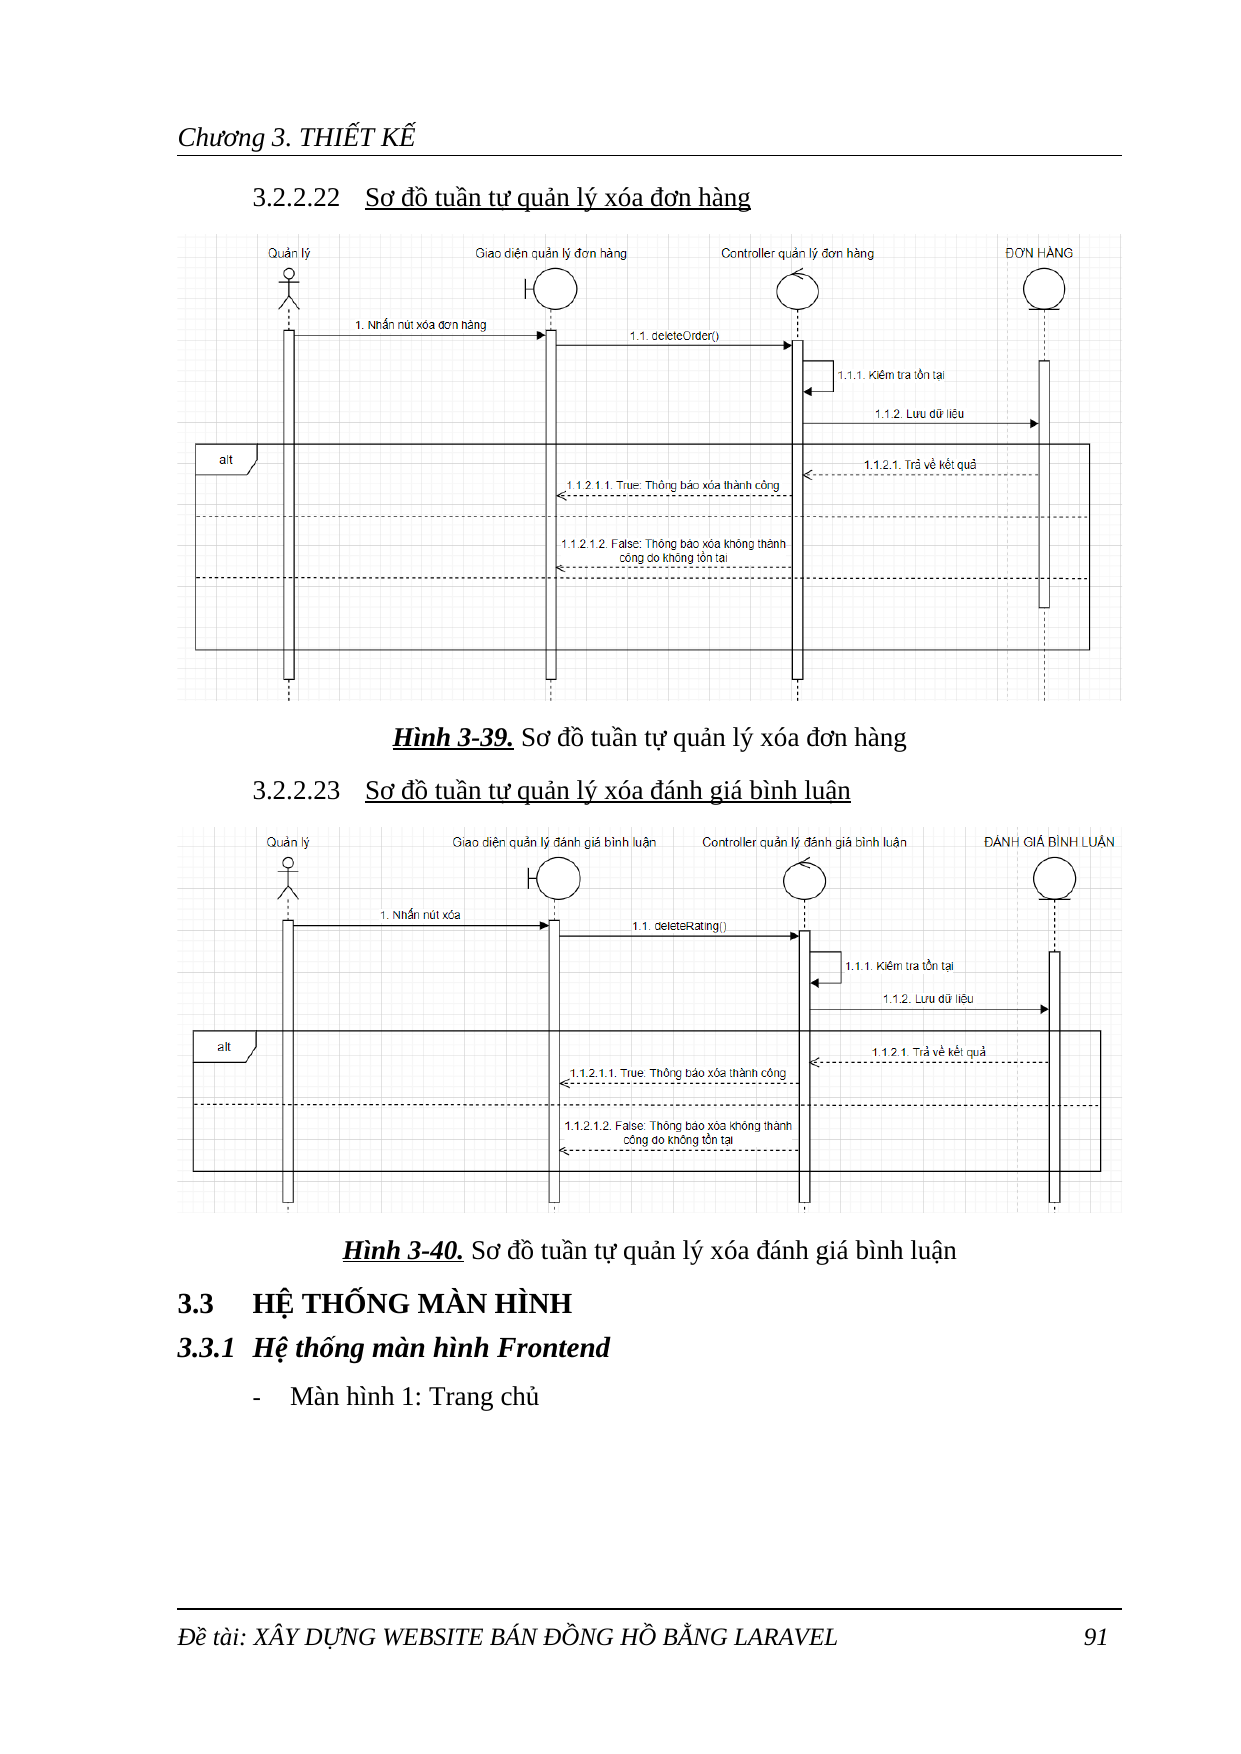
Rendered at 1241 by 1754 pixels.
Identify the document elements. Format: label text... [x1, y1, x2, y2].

text Hình 3-40. Sơ đồ tuần tự quản lý xóa đánh giá bình luận [177, 1234, 1122, 1265]
picture [177, 234, 1123, 701]
subtitle Sơ đồ tuần tự quản lý xóa đánh giá bình luận [252, 774, 1122, 805]
picture [177, 827, 1123, 1213]
subtitle Sơ đồ tuần tự quản lý xóa đơn hàng [252, 181, 1122, 212]
text Hình 3-39. Sơ đồ tuần tự quản lý xóa đơn hàng [177, 721, 1122, 752]
subtitle HỆ THỐNG MÀN HÌNH [177, 1287, 1122, 1320]
subtitle Hệ thống màn hình Frontend [177, 1331, 1122, 1364]
list Màn hình 1: Trang chủ [252, 1380, 1122, 1411]
